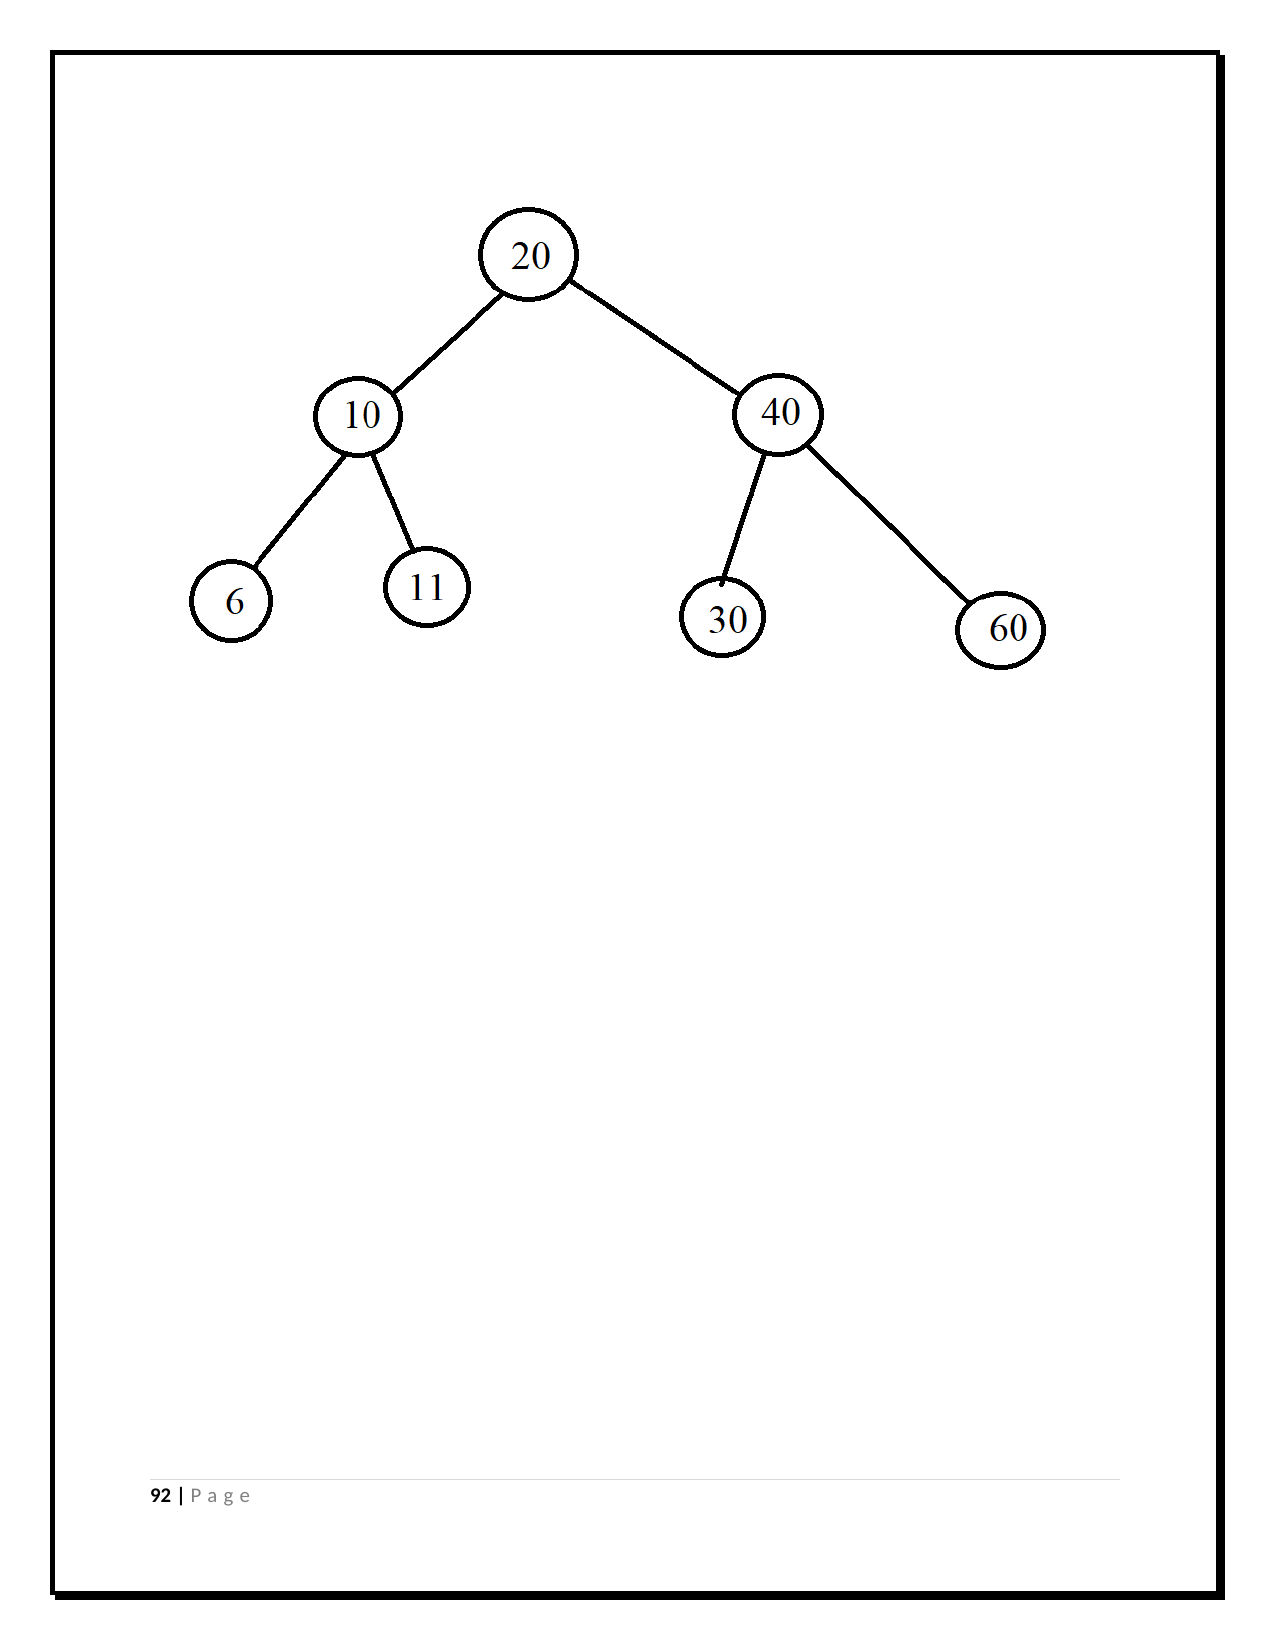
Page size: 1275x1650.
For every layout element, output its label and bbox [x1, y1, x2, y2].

picture [150, 188, 1125, 703]
